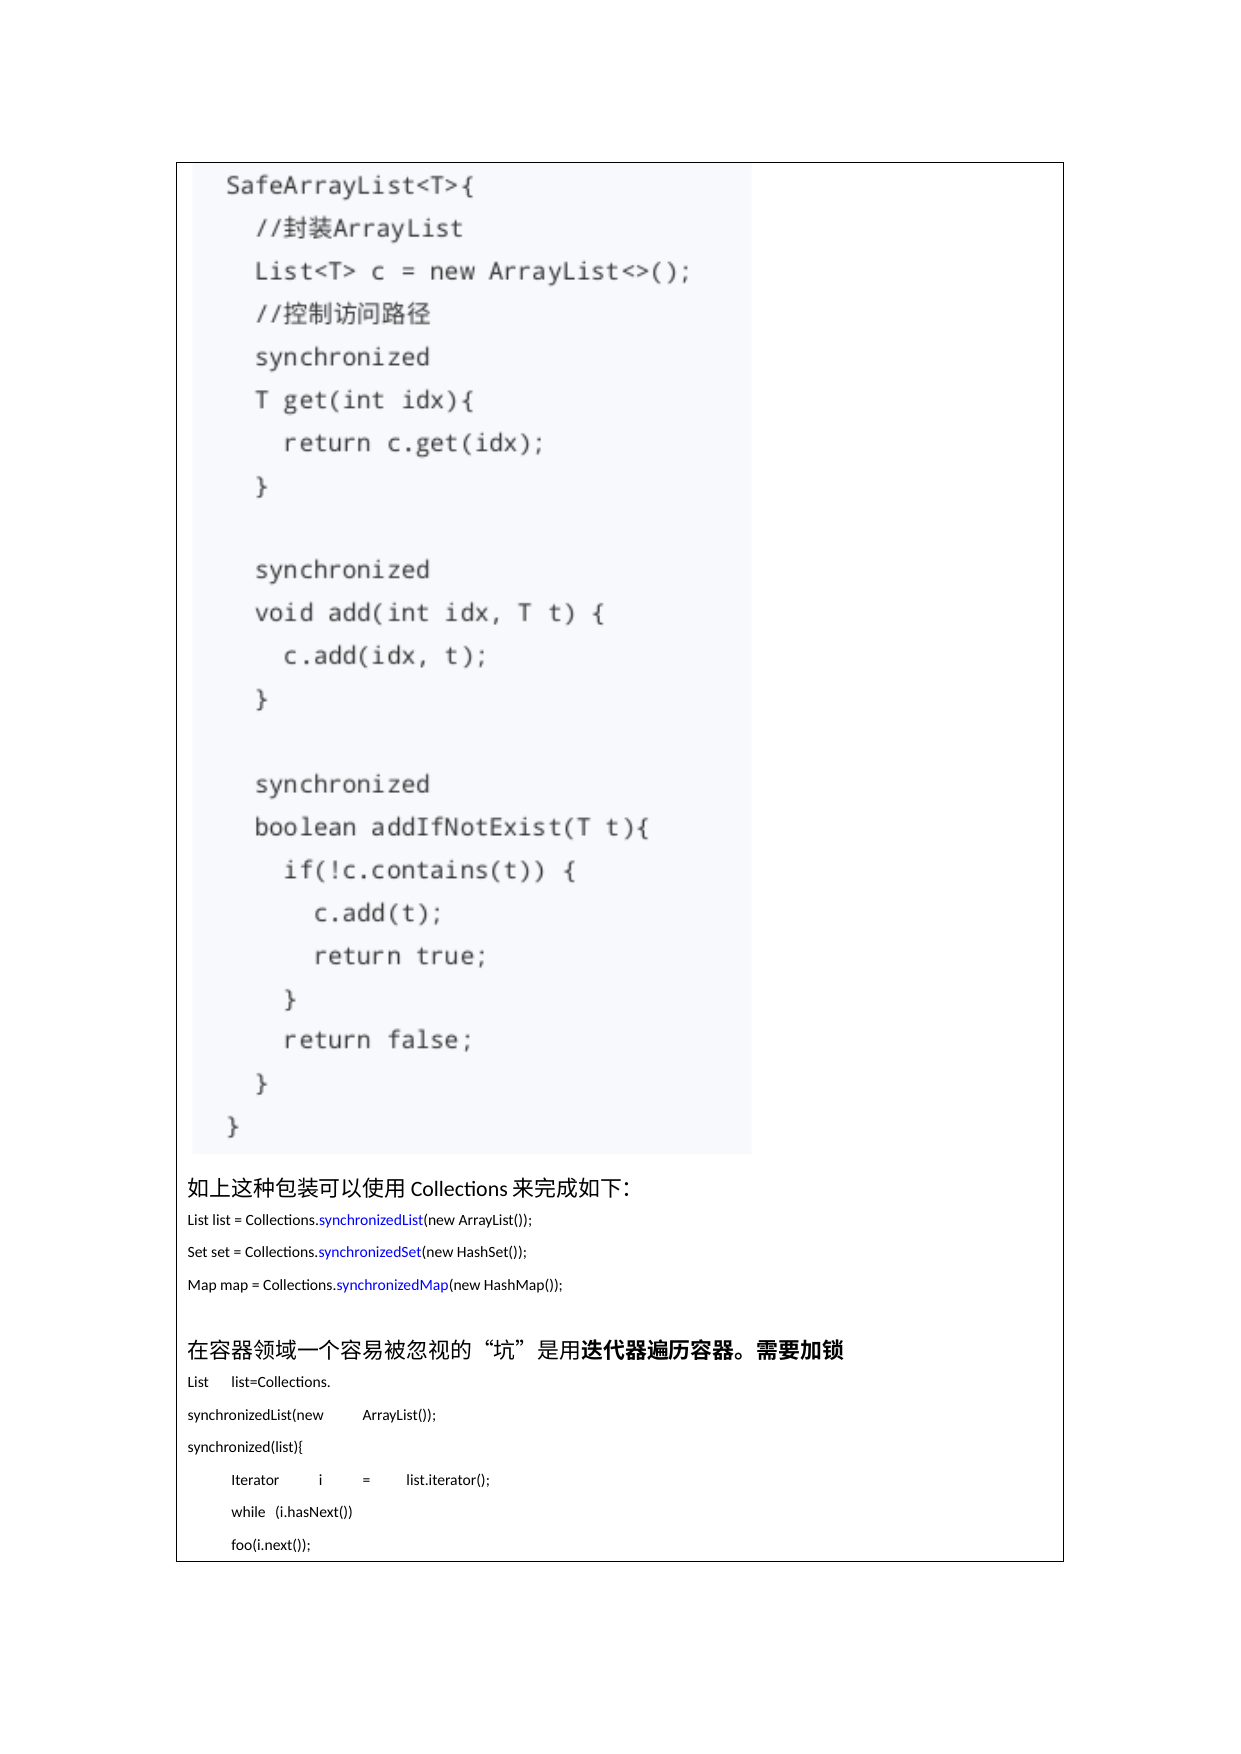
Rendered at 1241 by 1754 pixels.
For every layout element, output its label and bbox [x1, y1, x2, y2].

table_header [177, 163, 1063, 1561]
picture [187, 163, 752, 1154]
